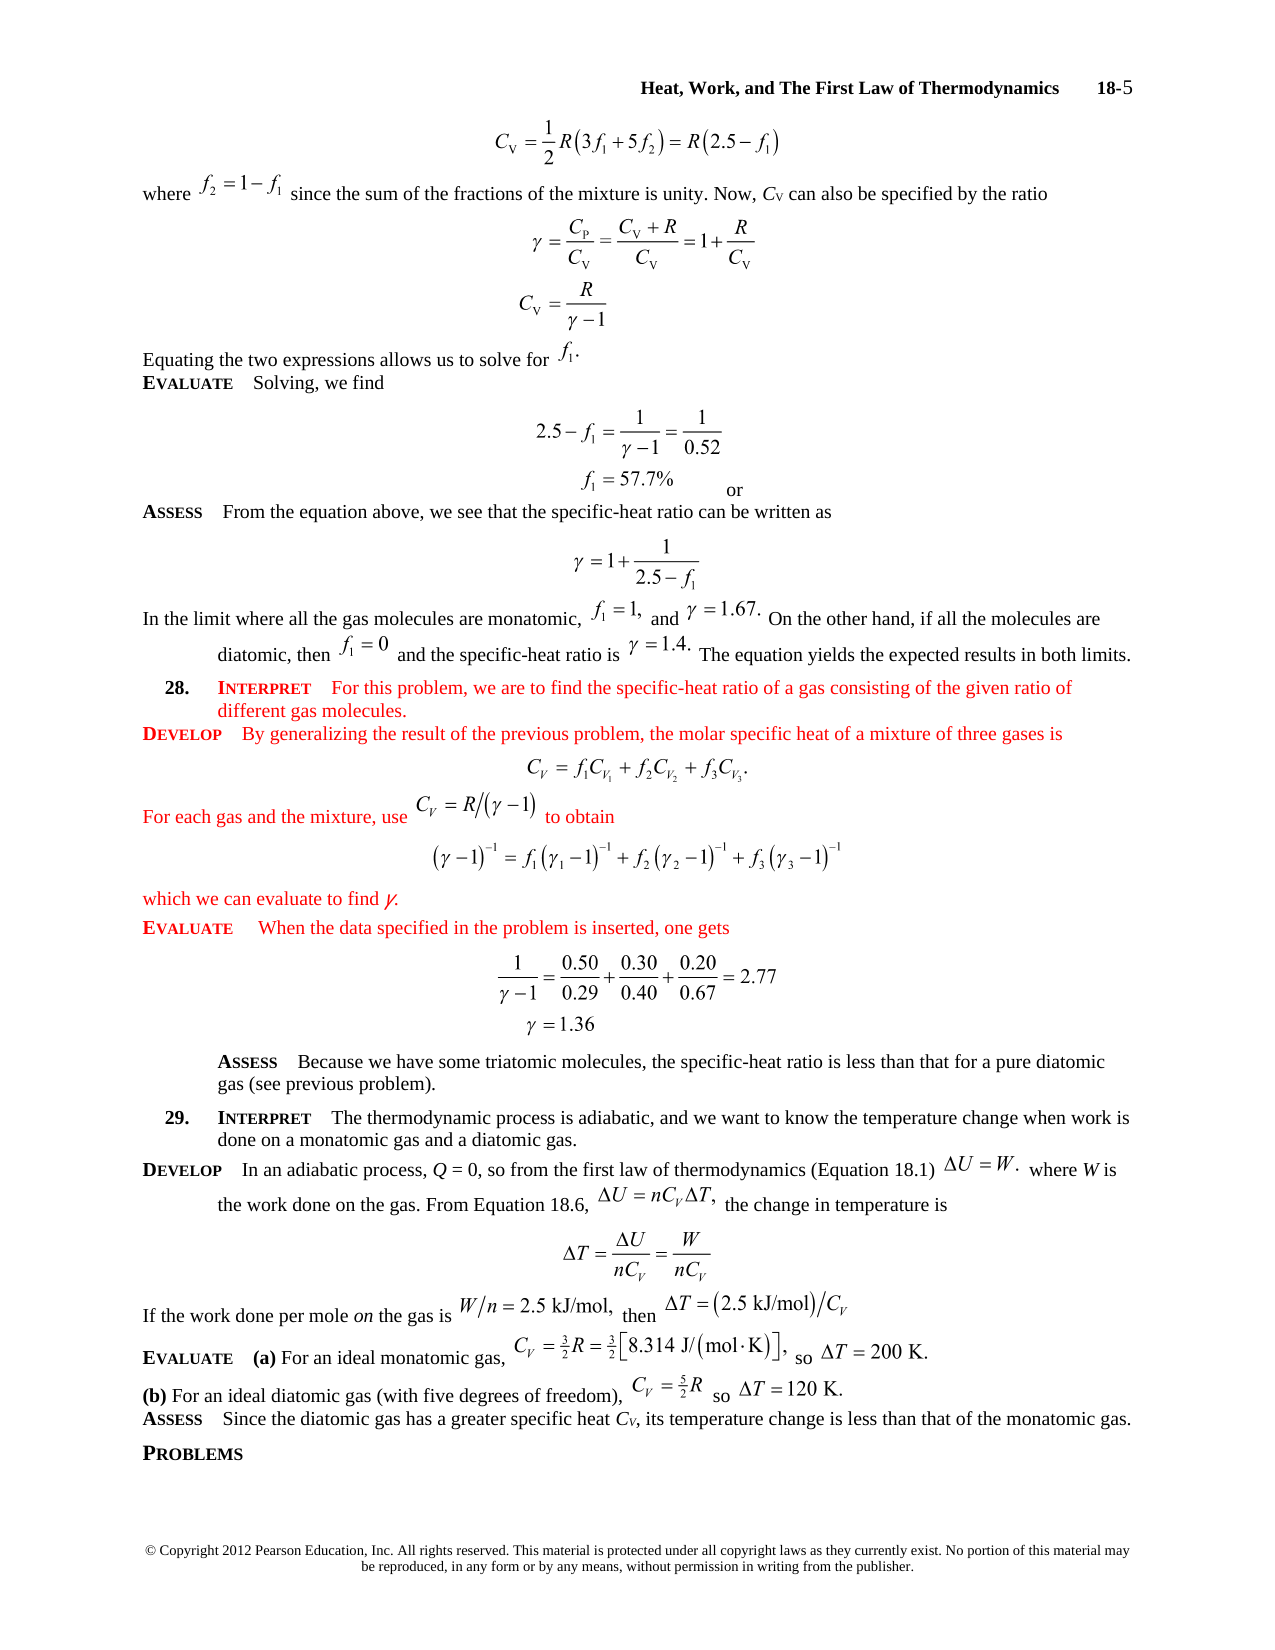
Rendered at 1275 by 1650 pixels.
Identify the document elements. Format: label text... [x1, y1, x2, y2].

text (b) For an ideal diatomic gas (with five degrees of freedom), so [142, 1369, 1132, 1406]
picture [735, 1377, 846, 1402]
picture [625, 632, 694, 661]
picture [940, 1151, 1024, 1177]
text Evaluate Solving, we find [142, 371, 1132, 394]
picture [594, 1180, 720, 1212]
picture [570, 531, 705, 626]
text Equating the two expressions allows us to solve for [142, 336, 1132, 371]
text or [142, 402, 1132, 501]
picture [683, 596, 764, 626]
picture [412, 752, 752, 824]
text For each gas and the mixture, use to obtain [142, 788, 1132, 828]
picture [494, 947, 781, 1040]
picture [515, 212, 760, 367]
text which we can evaluate to find γ. [142, 876, 1132, 916]
text 28. Interpret For this problem, we are to find the specific-heat ratio of a gas consisting of the given ratio of different gas molecules. [142, 676, 1132, 721]
picture [559, 1224, 855, 1323]
text Problems [142, 1440, 1132, 1465]
text where since the sum of the fractions of the mixture is unity. Now, CV can also be specified by the ratio [142, 169, 1132, 204]
text 29. Interpret The thermodynamic process is adiabatic, and we want to know the temperature change when work is done on a monatomic gas and a diatomic gas. [142, 1106, 1132, 1151]
text Assess From the equation above, we see that the specific-heat ratio can be written as [142, 501, 1132, 523]
picture [430, 836, 845, 876]
text Develop In an adiabatic process, Q = 0, so from the first law of thermodynamics (Equation 18.1) where W is the work done on the gas. From Equation 18.6, the change in temperature is [142, 1151, 1132, 1216]
picture [628, 1368, 708, 1402]
picture [335, 629, 392, 661]
text If the work done per mole on the gas is then [142, 1287, 1132, 1327]
text Assess Since the diatomic gas has a greater specific heat CV, its temperature change is less than that of the monatomic gas. [142, 1406, 1132, 1429]
picture [532, 402, 727, 497]
text Evaluate When the data specified in the problem is inserted, one gets [142, 916, 1132, 939]
text Develop By generalizing the result of the previous problem, the molar specific heat of a mixture of three gases is [142, 721, 1132, 744]
text Assess Because we have some triatomic molecules, the specific-heat ratio is less than that for a pure diatomic gas (see previous problem). [217, 1049, 1132, 1095]
picture [510, 1326, 790, 1365]
picture [195, 168, 286, 200]
text In the limit where all the gas molecules are monatomic, and On the other hand, if all the molecules are diatomic, then and the specific-heat ratio is The equation yields the expected results in both limits. [142, 594, 1132, 665]
picture [817, 1339, 930, 1365]
picture [491, 112, 784, 169]
picture [456, 1291, 618, 1323]
